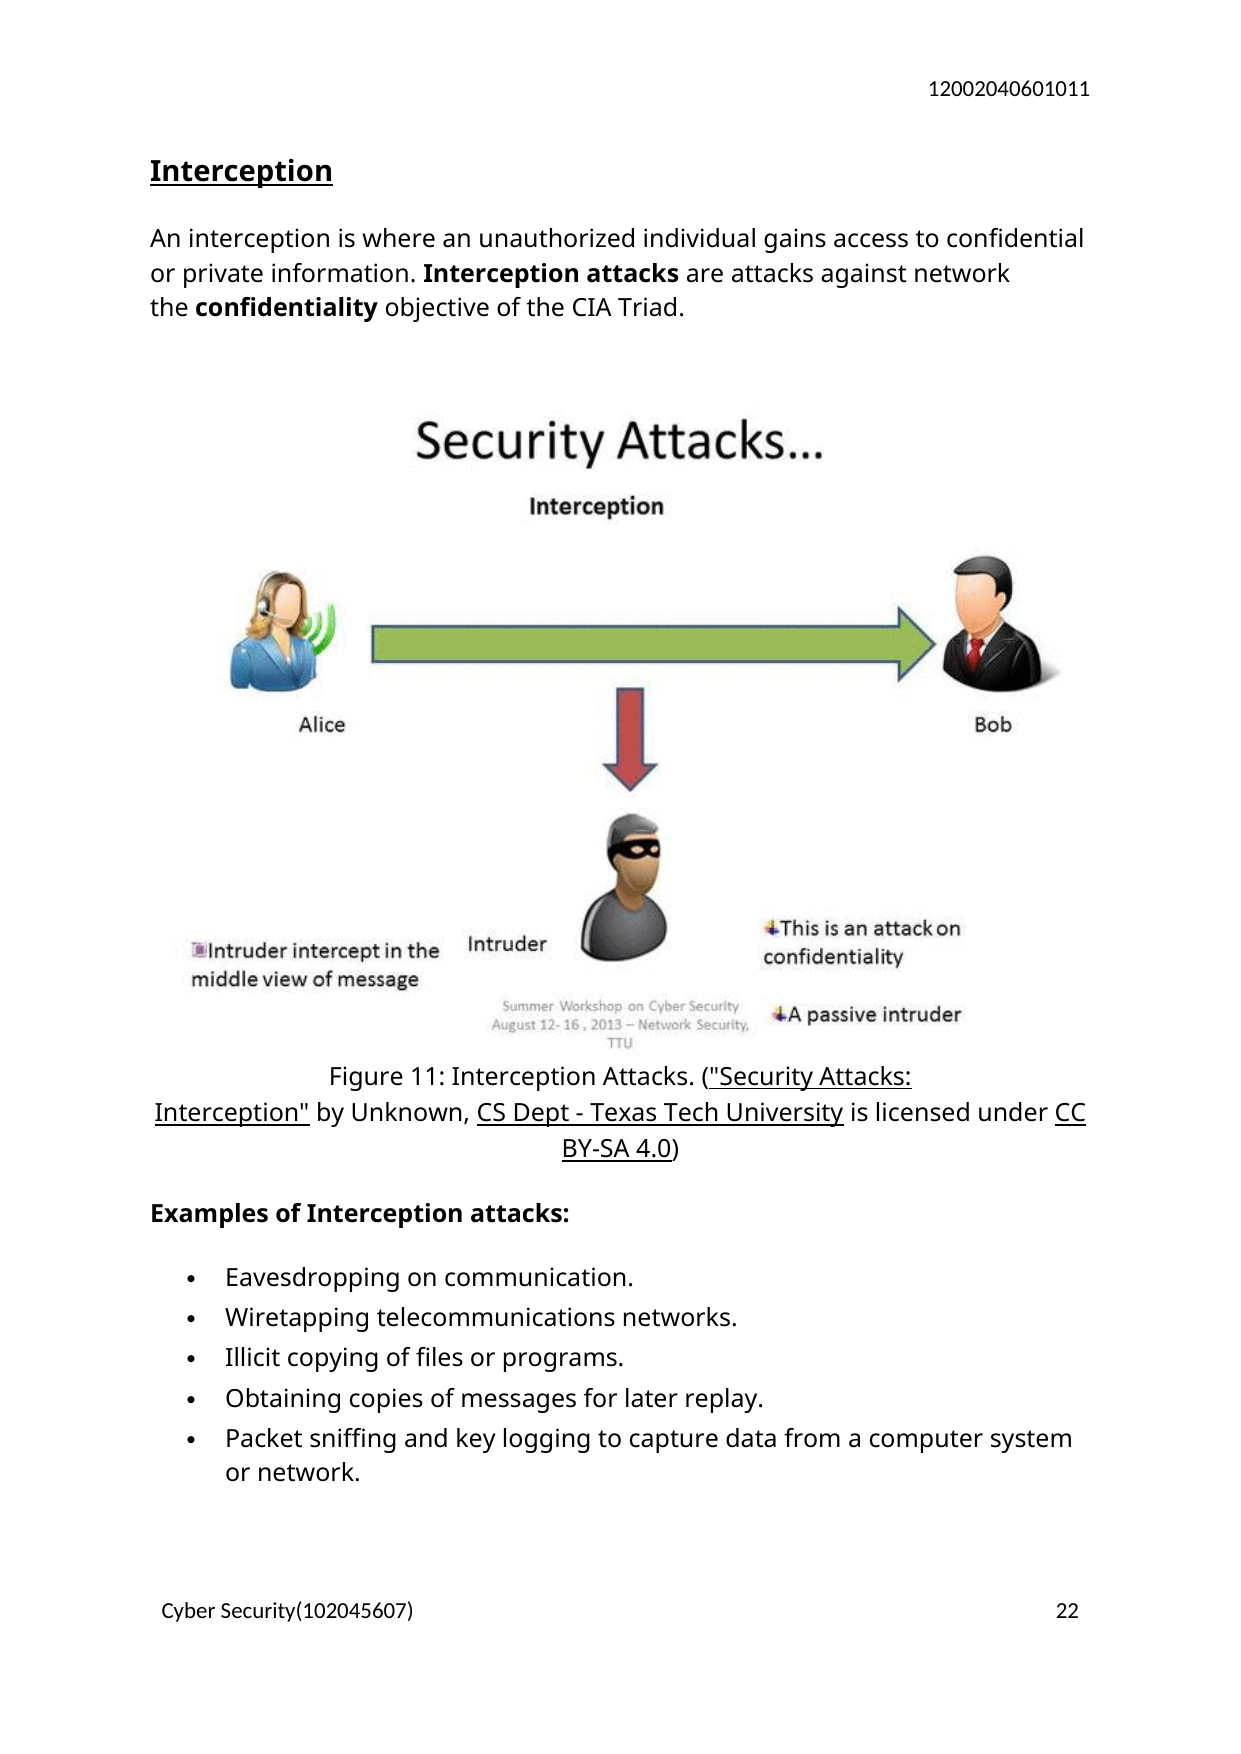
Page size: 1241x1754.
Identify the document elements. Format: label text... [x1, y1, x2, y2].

list Obtaining copies of messages for later replay. [187, 1380, 1090, 1414]
text Examples of Interception attacks: [150, 1196, 1090, 1230]
text Figure 11: Interception Attacks. ("Security Attacks: Interception" by Unknown, CS Dept - Texas Tech University is licensed under CC BY-SA 4.0) [150, 1057, 1090, 1165]
subtitle Interception [150, 150, 1090, 190]
list Packet sniffing and key logging to capture data from a computer system or network. [187, 1421, 1090, 1489]
list Illicit copying of files or programs. [187, 1340, 1090, 1374]
list Wiretapping telecommunications networks. [187, 1299, 1090, 1334]
picture [150, 352, 1091, 1057]
text An interception is where an unauthorized individual gains access to confidential or private information. Interception attacks are attacks against network the confidentiality objective of the CIA Triad. [150, 221, 1090, 323]
list Eavesdropping on communication. [187, 1259, 1090, 1293]
